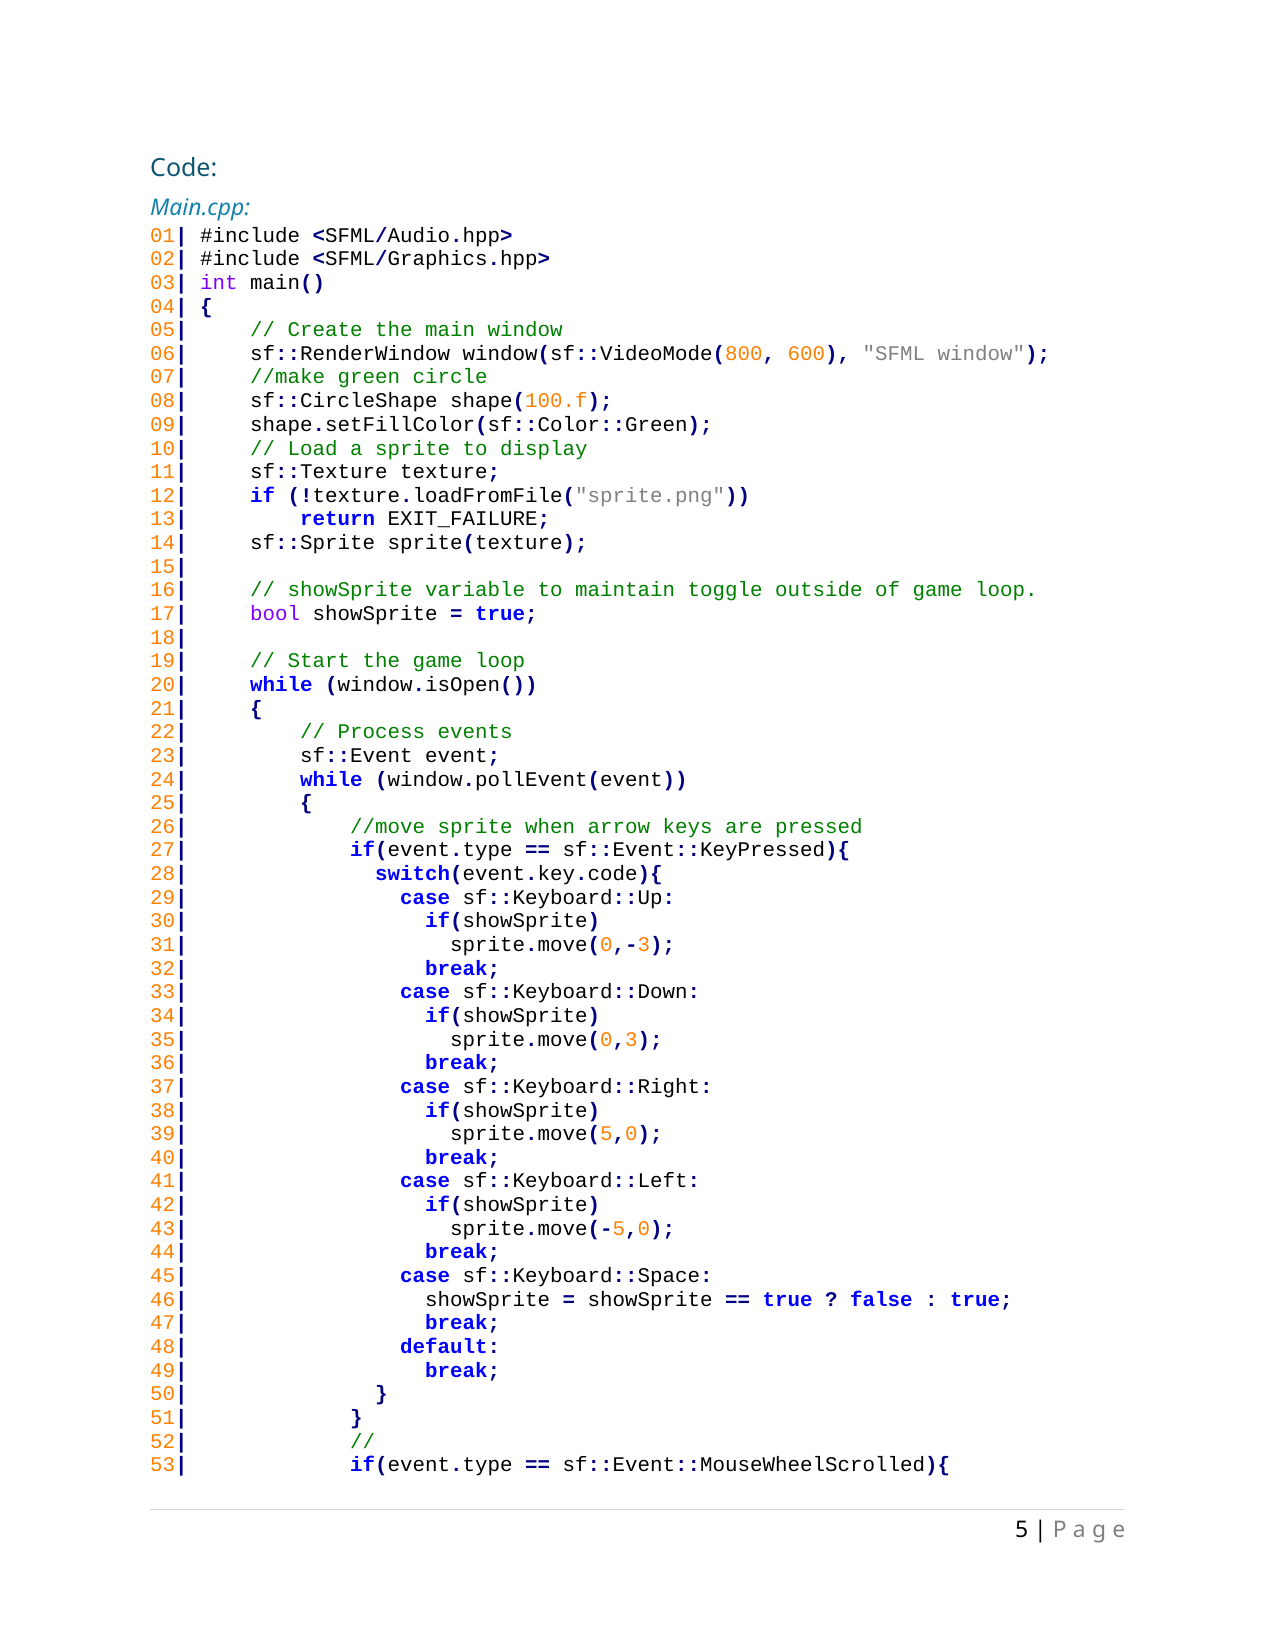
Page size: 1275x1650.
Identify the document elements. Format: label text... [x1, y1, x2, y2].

text 44| break; [150, 1241, 1125, 1265]
text 42| if(showSprite) [150, 1194, 1125, 1218]
text 50| } [150, 1383, 1125, 1407]
text 01| #include <SFML/Audio.hpp> [150, 225, 1125, 248]
text 38| if(showSprite) [150, 1099, 1125, 1123]
text 35| sprite.move(0,3); [150, 1029, 1125, 1052]
text 25| { [150, 792, 1125, 816]
text 53| if(event.type == sf::Event::MouseWheelScrolled){ [150, 1454, 1125, 1478]
text 43| sprite.move(-5,0); [150, 1218, 1125, 1241]
text 19| // Start the game loop [150, 650, 1125, 674]
text 51| } [150, 1407, 1125, 1431]
text 27| if(event.type == sf::Event::KeyPressed){ [150, 839, 1125, 863]
text 05| // Create the main window [150, 319, 1125, 343]
text 11| sf::Texture texture; [150, 461, 1125, 485]
text 07| //make green circle [150, 367, 1125, 390]
text 40| break; [150, 1147, 1125, 1171]
text 36| break; [150, 1052, 1125, 1076]
text 26| //move sprite when arrow keys are pressed [150, 816, 1125, 839]
text 06| sf::RenderWindow window(sf::VideoMode(800, 600), "SFML window"); [150, 343, 1125, 367]
text 21| { [150, 698, 1125, 721]
text 22| // Process events [150, 721, 1125, 745]
text 49| break; [150, 1360, 1125, 1383]
text 37| case sf::Keyboard::Right: [150, 1076, 1125, 1099]
text 29| case sf::Keyboard::Up: [150, 887, 1125, 910]
subtitle Code: [150, 150, 1125, 184]
text 03| int main() [150, 272, 1125, 296]
subtitle Main.cpp: [150, 191, 1125, 222]
text 18| [150, 627, 1125, 650]
text 45| case sf::Keyboard::Space: [150, 1265, 1125, 1289]
text 08| sf::CircleShape shape(100.f); [150, 390, 1125, 414]
text 14| sf::Sprite sprite(texture); [150, 532, 1125, 556]
text 34| if(showSprite) [150, 1005, 1125, 1029]
text 47| break; [150, 1312, 1125, 1336]
text 10| // Load a sprite to display [150, 437, 1125, 461]
text 15| [150, 556, 1125, 579]
text 12| if (!texture.loadFromFile("sprite.png")) [150, 485, 1125, 508]
text 52| // [150, 1431, 1125, 1454]
text 31| sprite.move(0,-3); [150, 934, 1125, 958]
text 23| sf::Event event; [150, 745, 1125, 768]
text 09| shape.setFillColor(sf::Color::Green); [150, 414, 1125, 437]
text 13| return EXIT_FAILURE; [150, 508, 1125, 532]
text 46| showSprite = showSprite == true ? false : true; [150, 1289, 1125, 1312]
text 24| while (window.pollEvent(event)) [150, 768, 1125, 792]
text 41| case sf::Keyboard::Left: [150, 1171, 1125, 1194]
text 39| sprite.move(5,0); [150, 1123, 1125, 1147]
text 17| bool showSprite = true; [150, 603, 1125, 627]
text 30| if(showSprite) [150, 910, 1125, 934]
text 48| default: [150, 1336, 1125, 1360]
text 33| case sf::Keyboard::Down: [150, 981, 1125, 1005]
text 20| while (window.isOpen()) [150, 674, 1125, 698]
text 28| switch(event.key.code){ [150, 863, 1125, 887]
text 04| { [150, 296, 1125, 319]
text 32| break; [150, 958, 1125, 981]
text 16| // showSprite variable to maintain toggle outside of game loop. [150, 579, 1125, 603]
text 02| #include <SFML/Graphics.hpp> [150, 248, 1125, 272]
